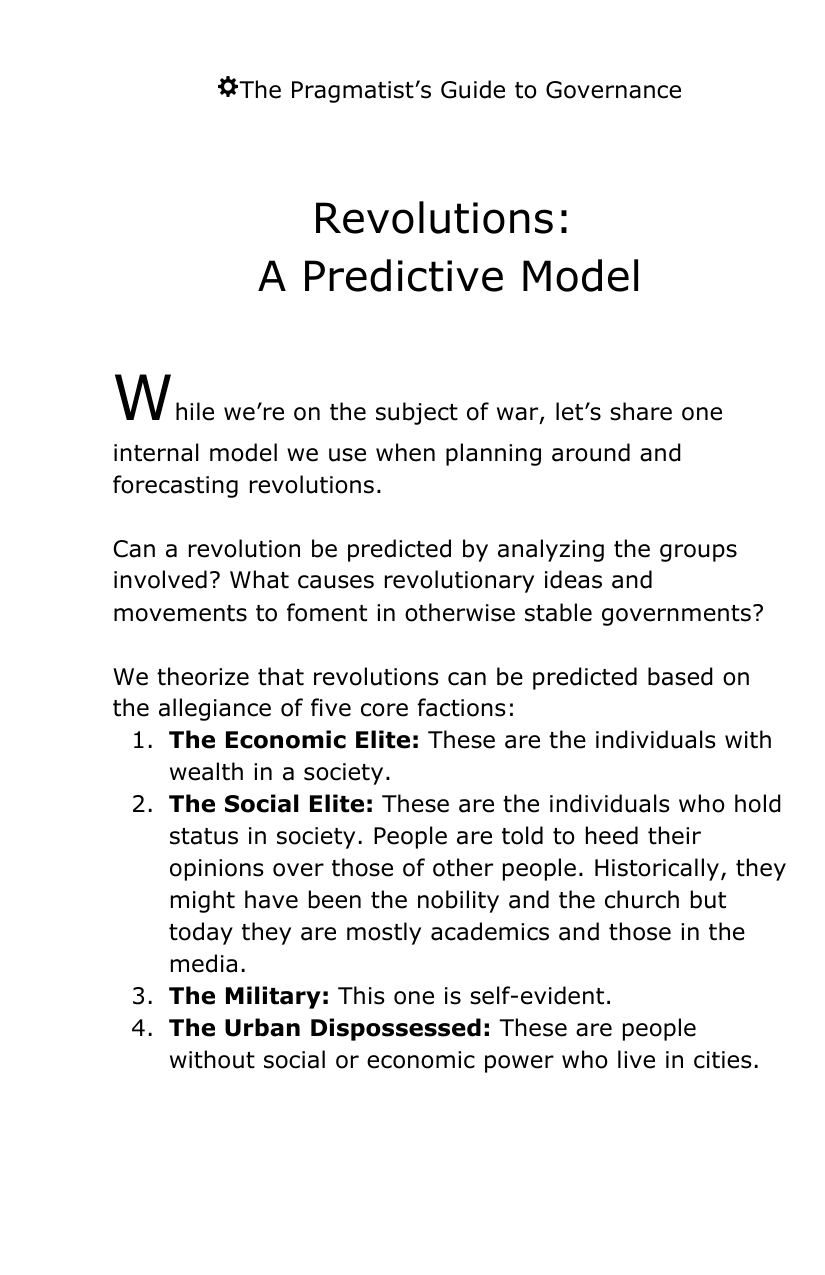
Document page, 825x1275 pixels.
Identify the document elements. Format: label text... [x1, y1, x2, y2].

picture [217, 75, 239, 98]
text We theorize that revolutions can be predicted based on the allegiance of five core factions: [112, 662, 787, 722]
list The Economic Elite: These are the individuals with wealth in a society. [131, 726, 787, 786]
list The Social Elite: These are the individuals who hold status in society. People are told to heed their opinions over those of other people. Historically, they might have been the nobility and the church but today they are mostly academics and those in the media. [131, 790, 787, 977]
text While we’re on the subject of war, let’s share one internal model we use when planning around and forecasting revolutions. [112, 358, 787, 498]
text Can a revolution be predicted by analyzing the groups involved? What causes revolutionary ideas and movements to foment in otherwise stable governments? [112, 534, 787, 626]
list The Urban Dispossessed: These are people without social or economic power who live in cities. [131, 1014, 787, 1073]
subtitle Revolutions: A Predictive Model [112, 192, 787, 300]
list The Military: This one is self-evident. [131, 982, 787, 1009]
